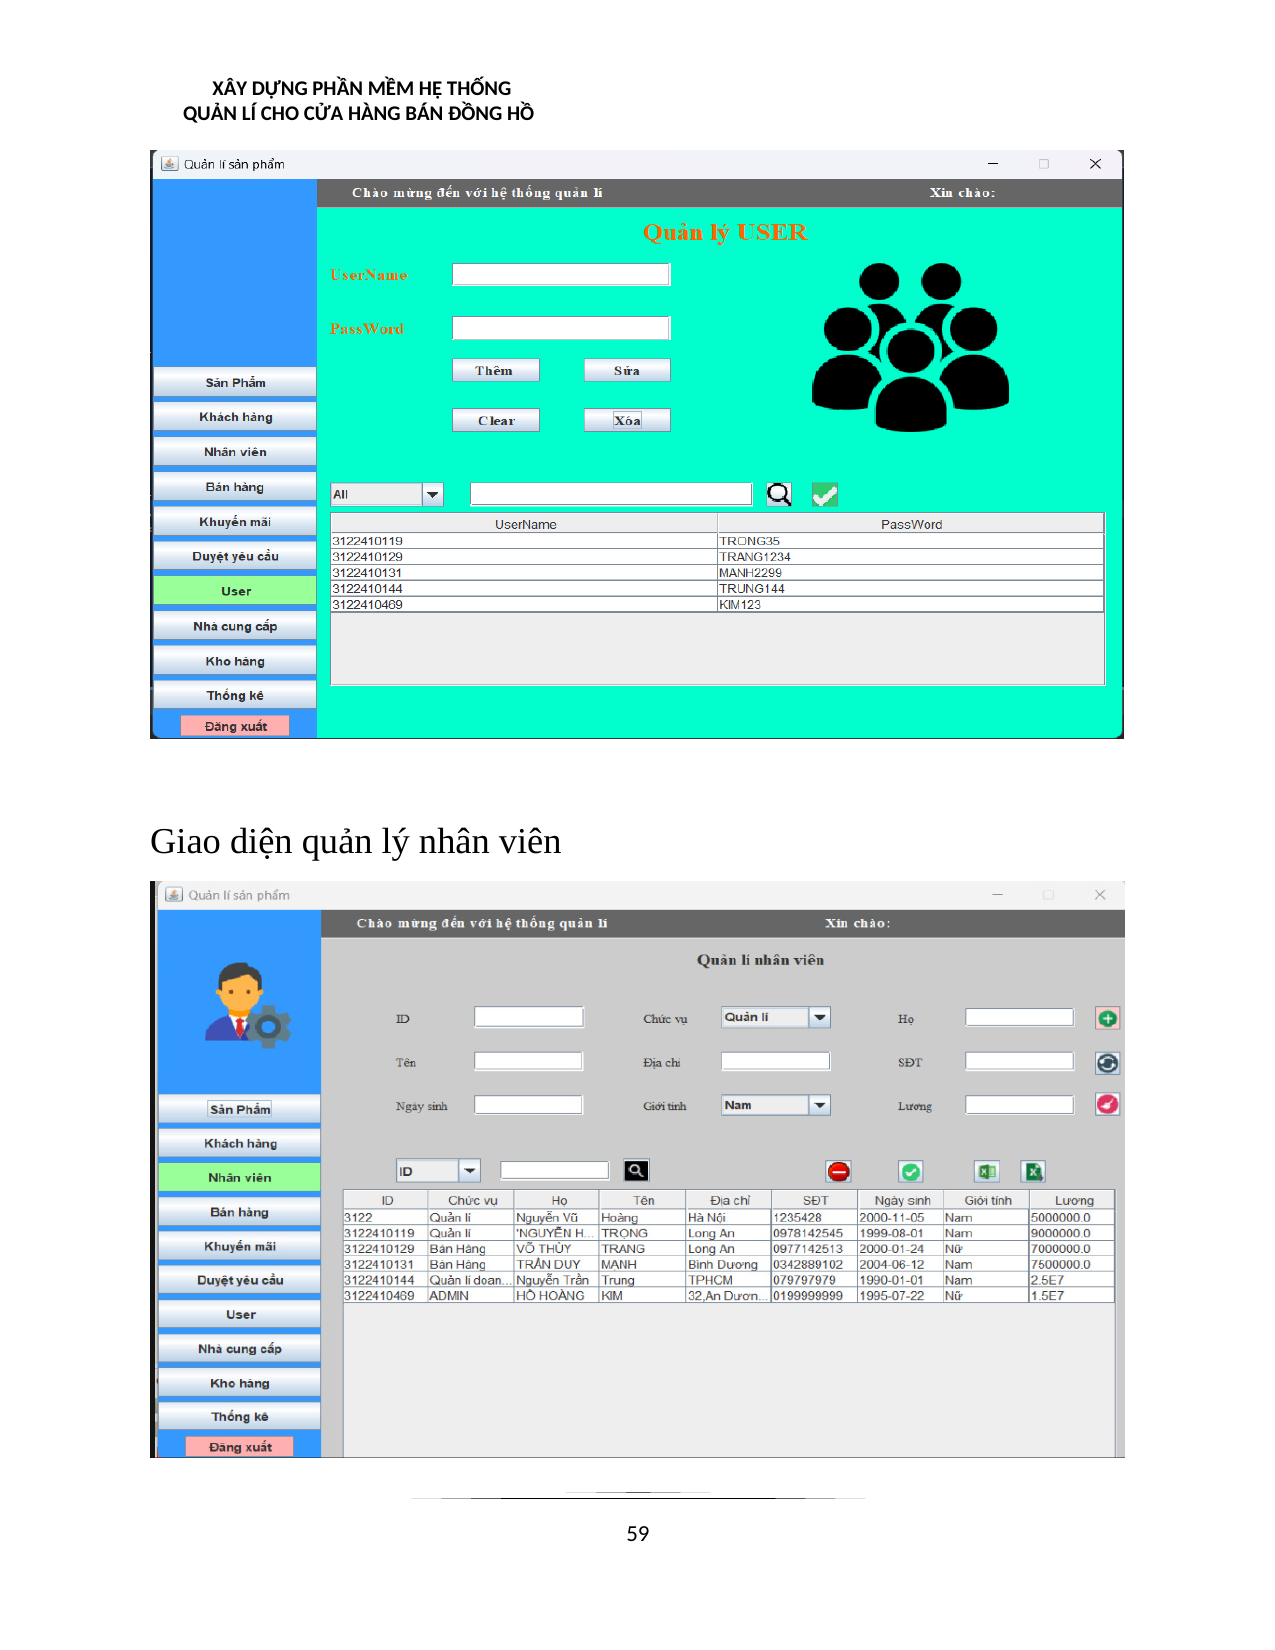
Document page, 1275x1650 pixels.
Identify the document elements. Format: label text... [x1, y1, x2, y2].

picture [150, 881, 1125, 1458]
picture [150, 150, 1124, 739]
text Giao diện quản lý nhân viên [150, 819, 1125, 862]
